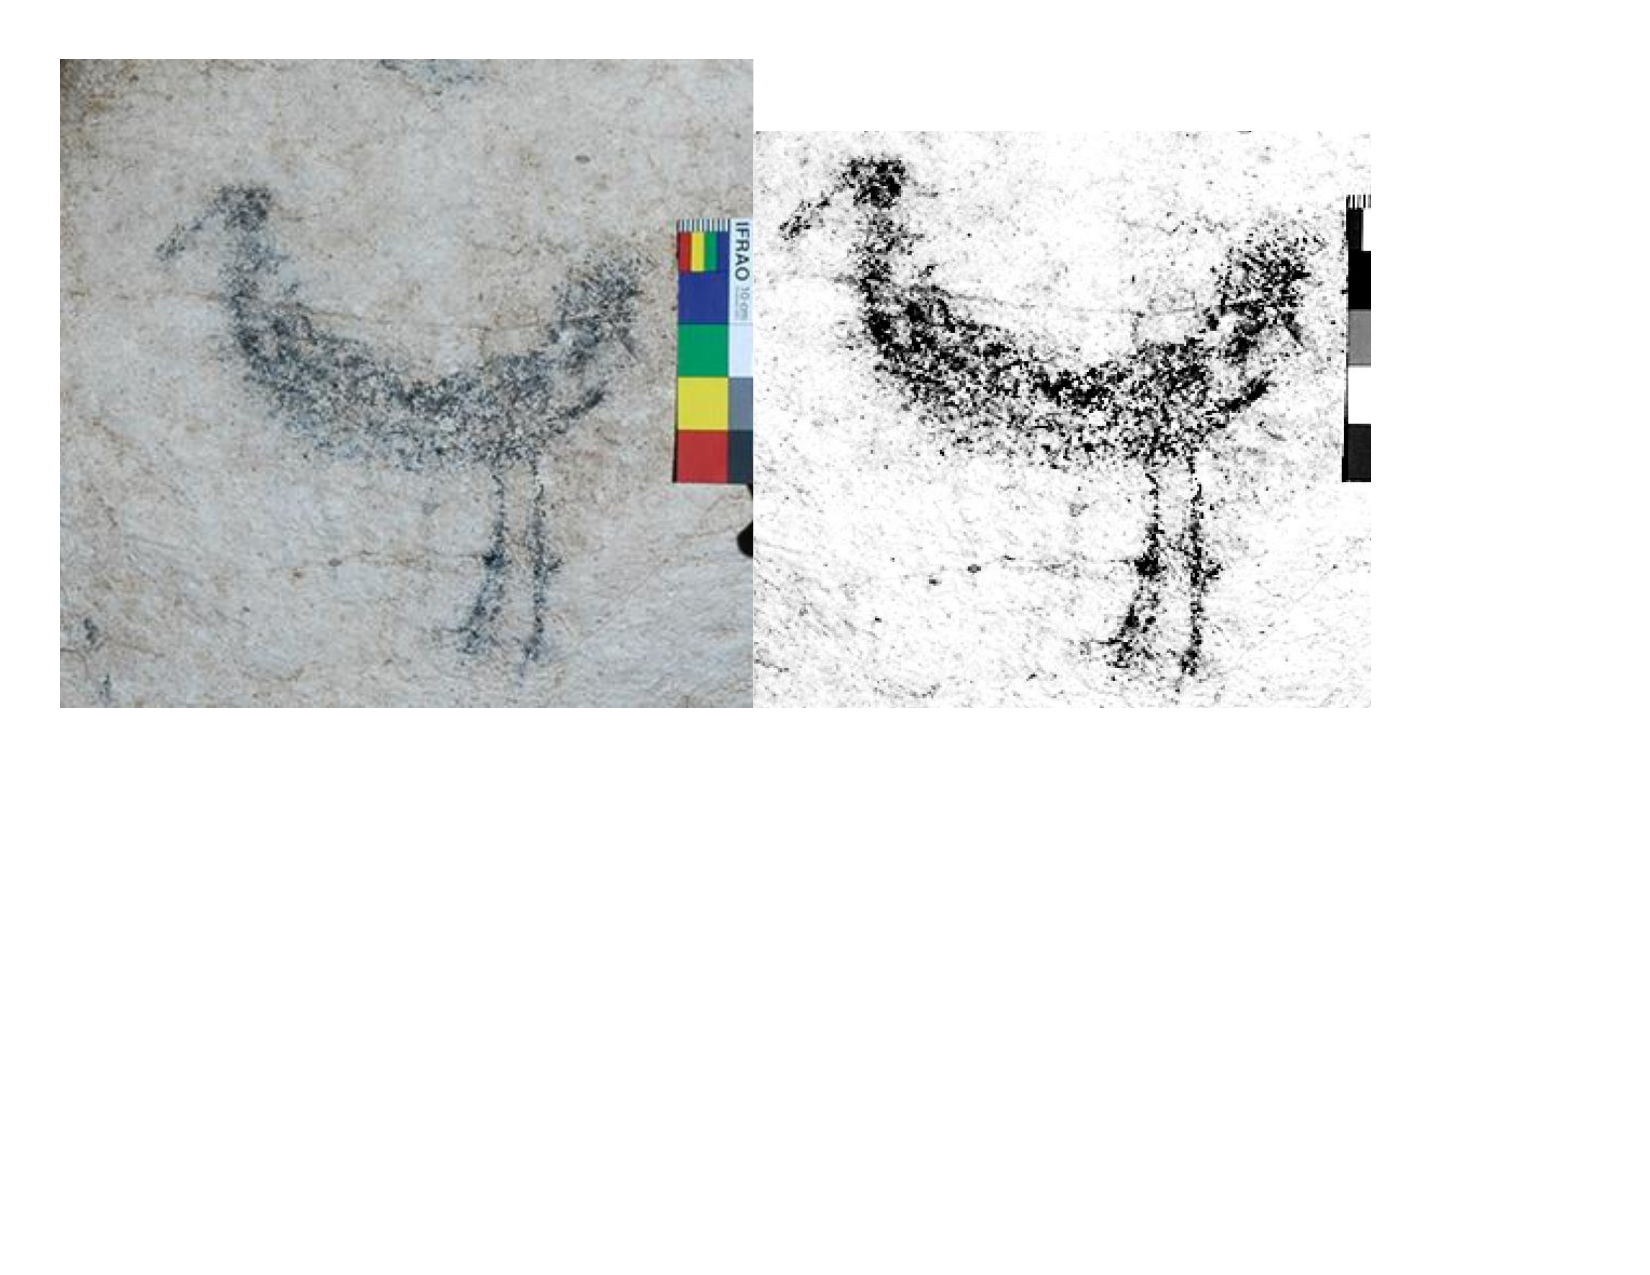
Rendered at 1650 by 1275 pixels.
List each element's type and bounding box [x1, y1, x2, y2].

picture [60, 59, 1371, 708]
